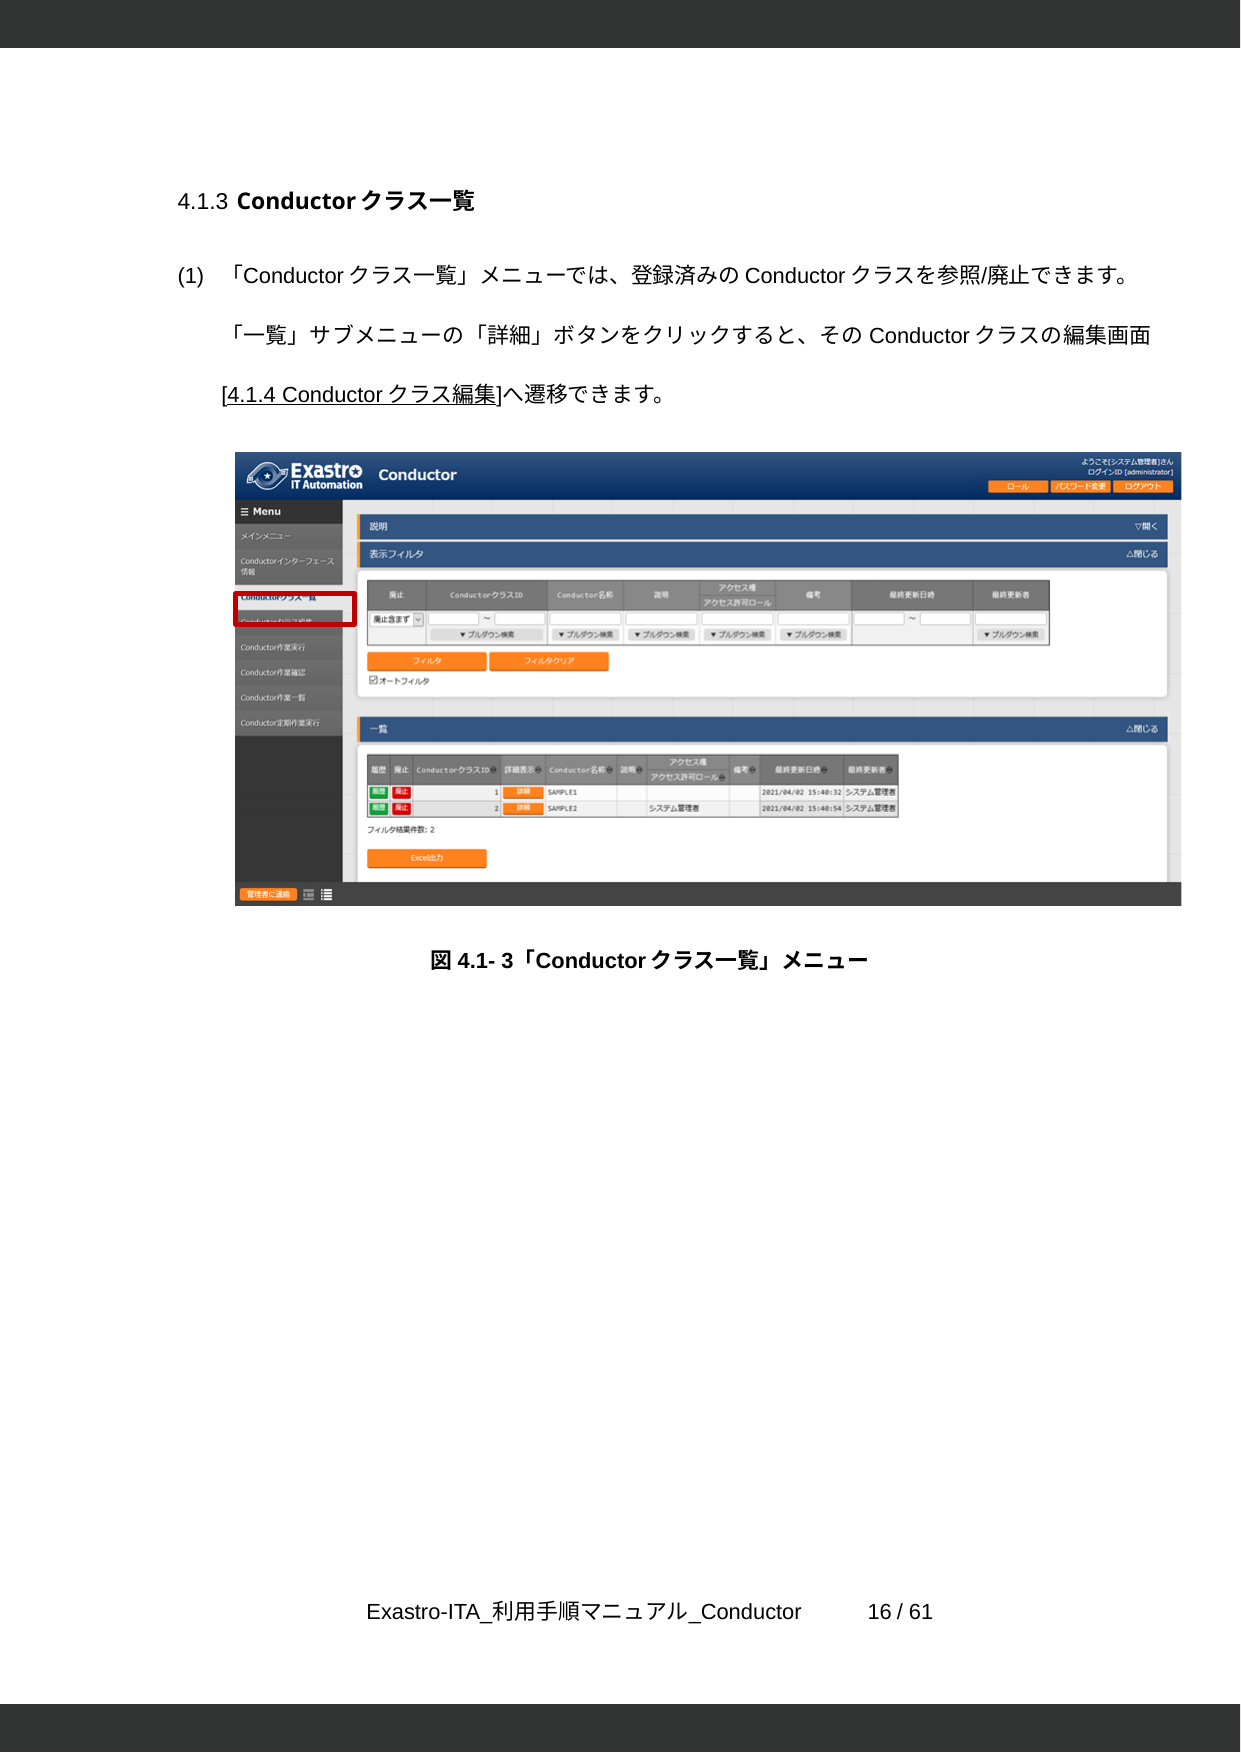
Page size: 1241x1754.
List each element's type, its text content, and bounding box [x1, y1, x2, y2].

text 図 4.1- 3「Conductorクラス一覧」メニュー [148, 929, 1152, 989]
list 「Conductorクラス一覧」メニューでは、登録済みのConductorクラスを参照/廃止できます。 [177, 244, 1152, 304]
picture [0, 1704, 1241, 1752]
picture [238, 596, 352, 622]
list 「一覧」サブメニューの「詳細」ボタンをクリックすると、そのConductorクラスの編集画面 [4.1.4 Conductorクラス編集]へ遷移できます。 [221, 304, 1152, 423]
picture [0, 0, 1241, 48]
text Conductorクラス一覧 [177, 170, 1152, 229]
picture [235, 452, 1182, 906]
